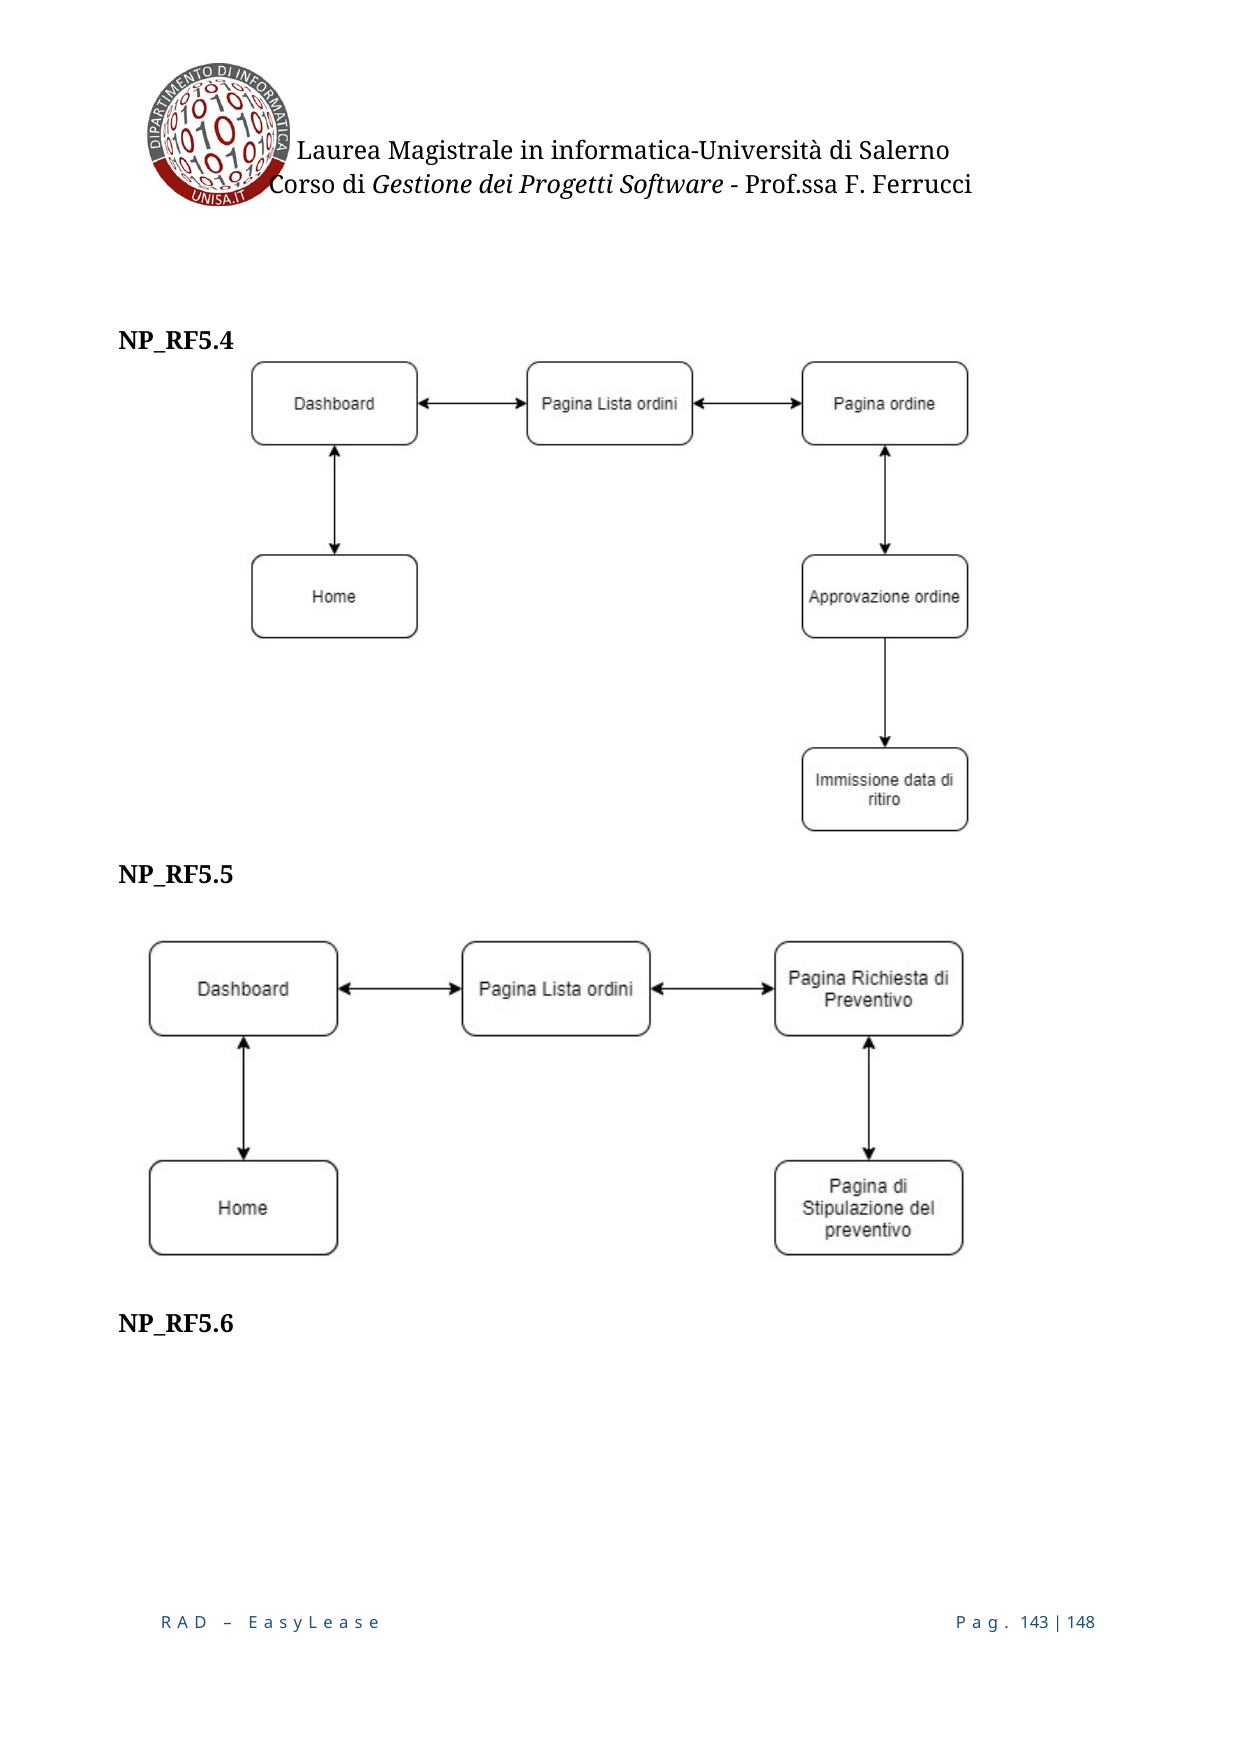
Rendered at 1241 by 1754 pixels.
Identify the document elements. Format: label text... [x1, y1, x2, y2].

picture [226, 357, 996, 836]
text NP_RF5.4 [118, 323, 1122, 357]
text NP_RF5.6 [118, 1306, 1122, 1340]
picture [147, 63, 290, 206]
picture [118, 910, 995, 1287]
